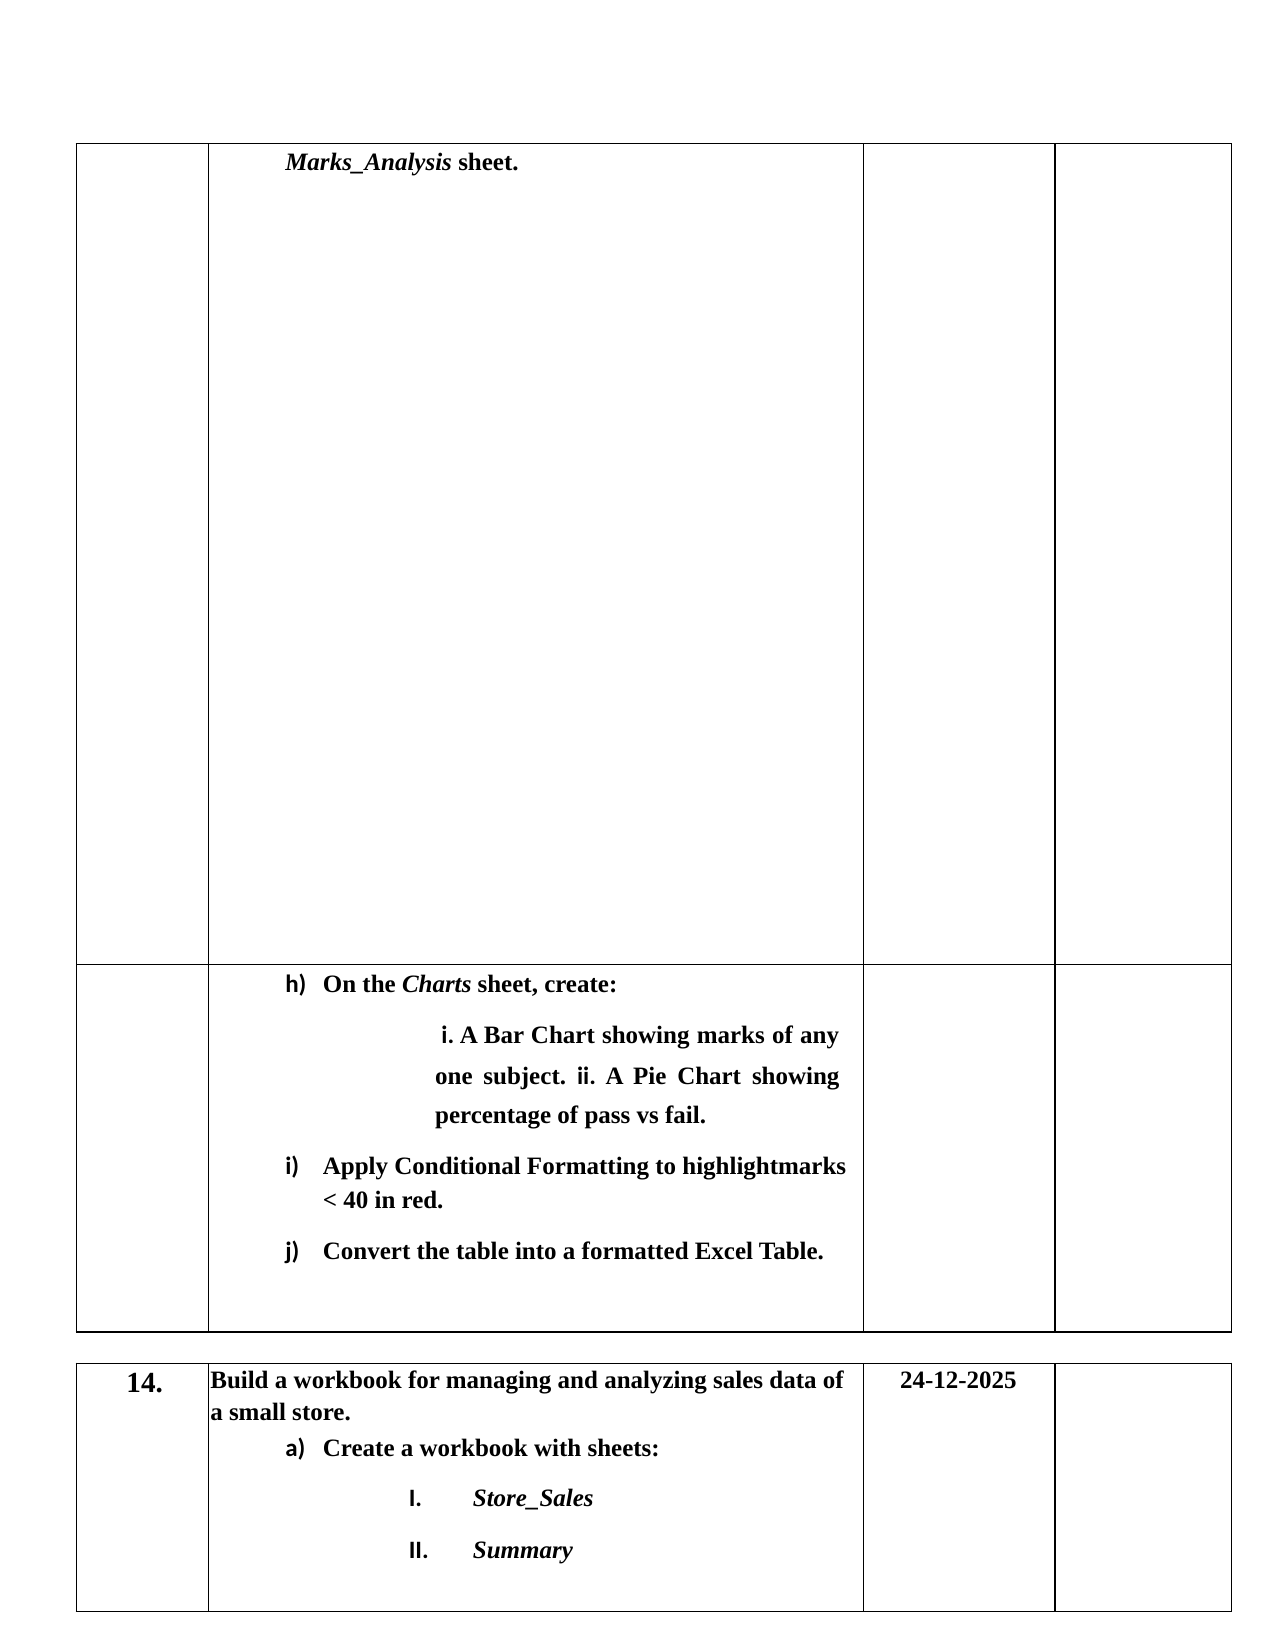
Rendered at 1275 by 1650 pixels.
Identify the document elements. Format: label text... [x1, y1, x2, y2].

table_header 14. [77, 1364, 208, 1611]
table_header [1056, 1364, 1231, 1611]
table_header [209, 1364, 863, 1611]
table_cell [864, 965, 1054, 1331]
table_header [77, 144, 208, 964]
table_header [1056, 144, 1231, 964]
table_cell [77, 965, 208, 1331]
table_header [864, 144, 1054, 964]
table_cell On the Charts sheet, create: i. A Bar Chart showing marks of any one subject. ii. A Pie Chart showing percentage of pass vs fail. Apply Conditional Formatting to highlightmarks < 40 in red. Convert the table into a formatted Excel Table. [209, 965, 863, 1331]
table_header 24-12-2025 [864, 1364, 1054, 1611]
table_cell [1056, 965, 1231, 1331]
table_header Marks_Analysis sheet. [209, 144, 863, 964]
